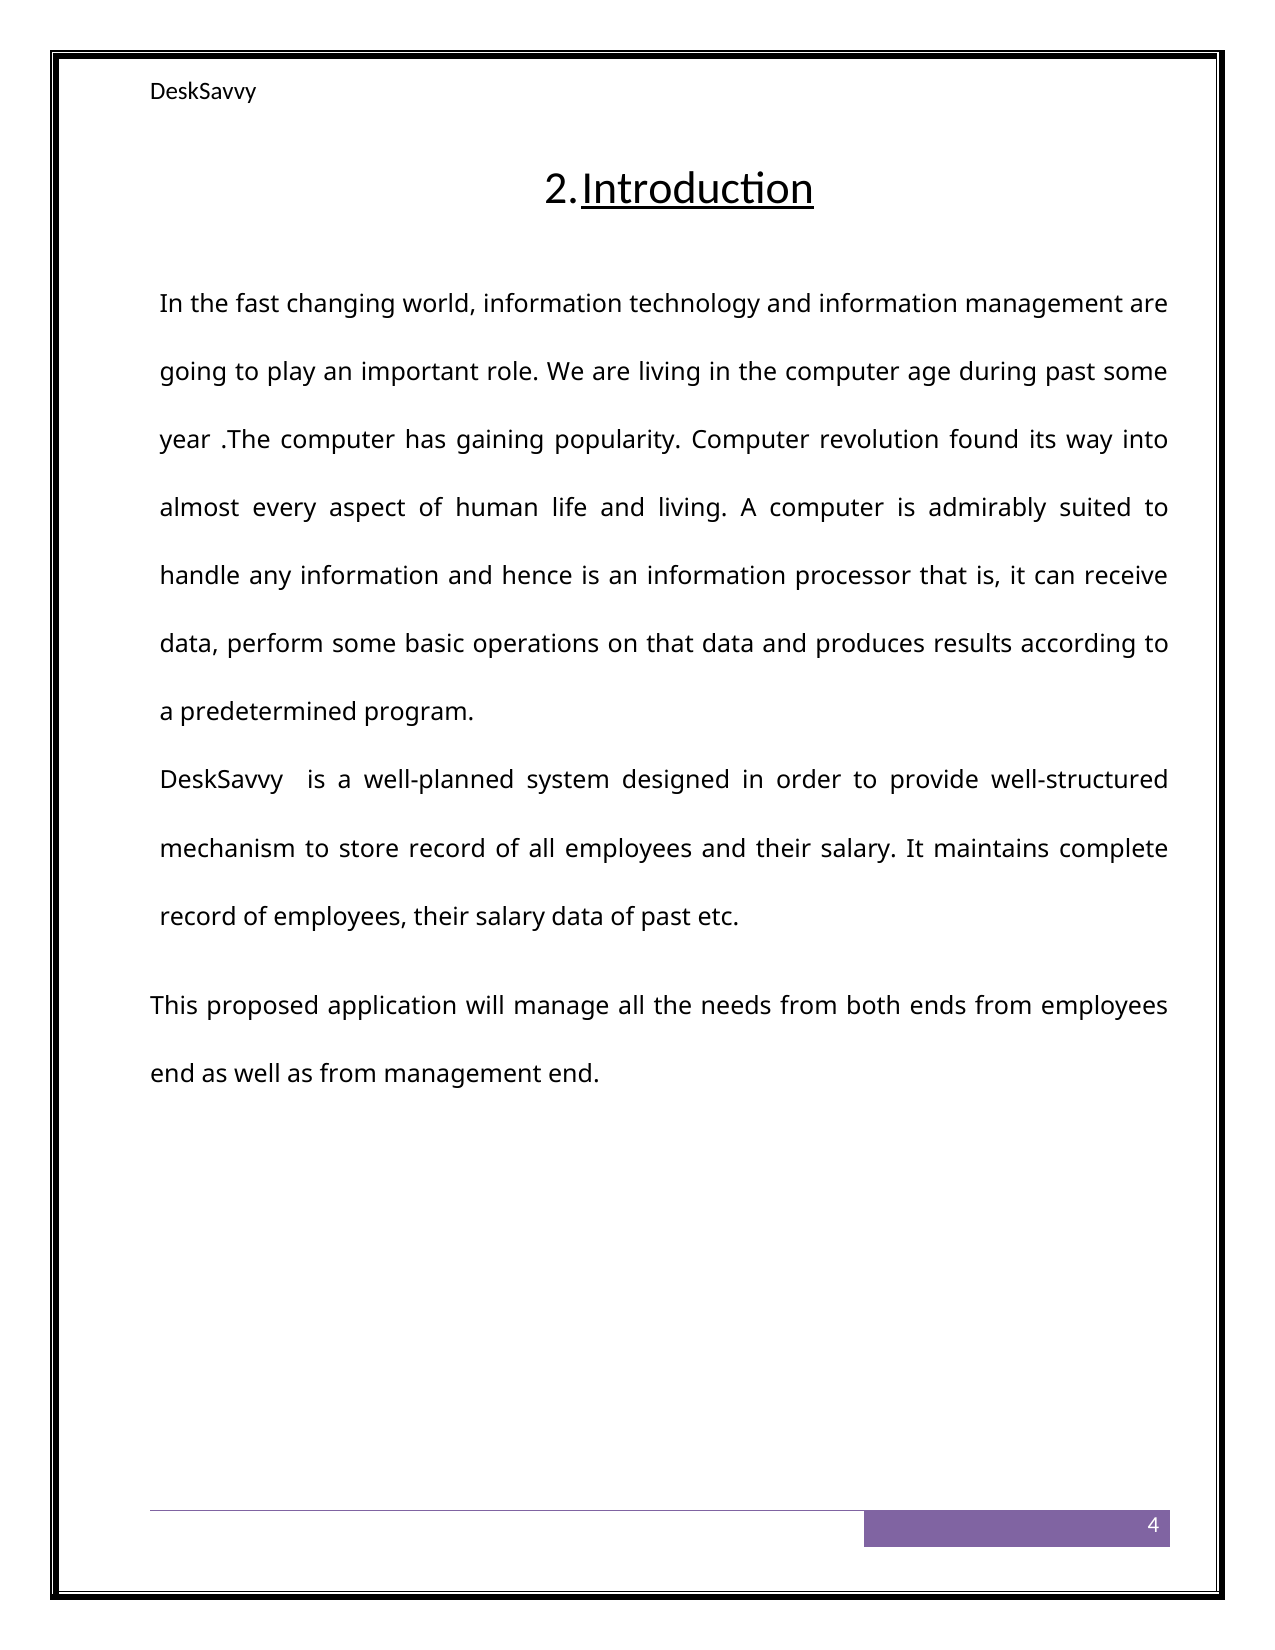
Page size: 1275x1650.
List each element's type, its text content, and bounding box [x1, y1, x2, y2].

list DeskSavvy is a well-planned system designed in order to provide well-structured mechanism to store record of all employees and their salary. It maintains complete record of employees, their salary data of past etc. [159, 762, 1170, 932]
list Introduction [187, 159, 1170, 215]
text This proposed application will manage all the needs from both ends from employees end as well as from management end. [150, 987, 1170, 1089]
list In the fast changing world, information technology and information management are going to play an important role. We are living in the computer age during past some year .The computer has gaining popularity. Computer revolution found its way into almost every aspect of human life and living. A computer is admirably suited to handle any information and hence is an information processor that is, it can receive data, perform some basic operations on that data and produces results according to a predetermined program. [159, 285, 1170, 728]
